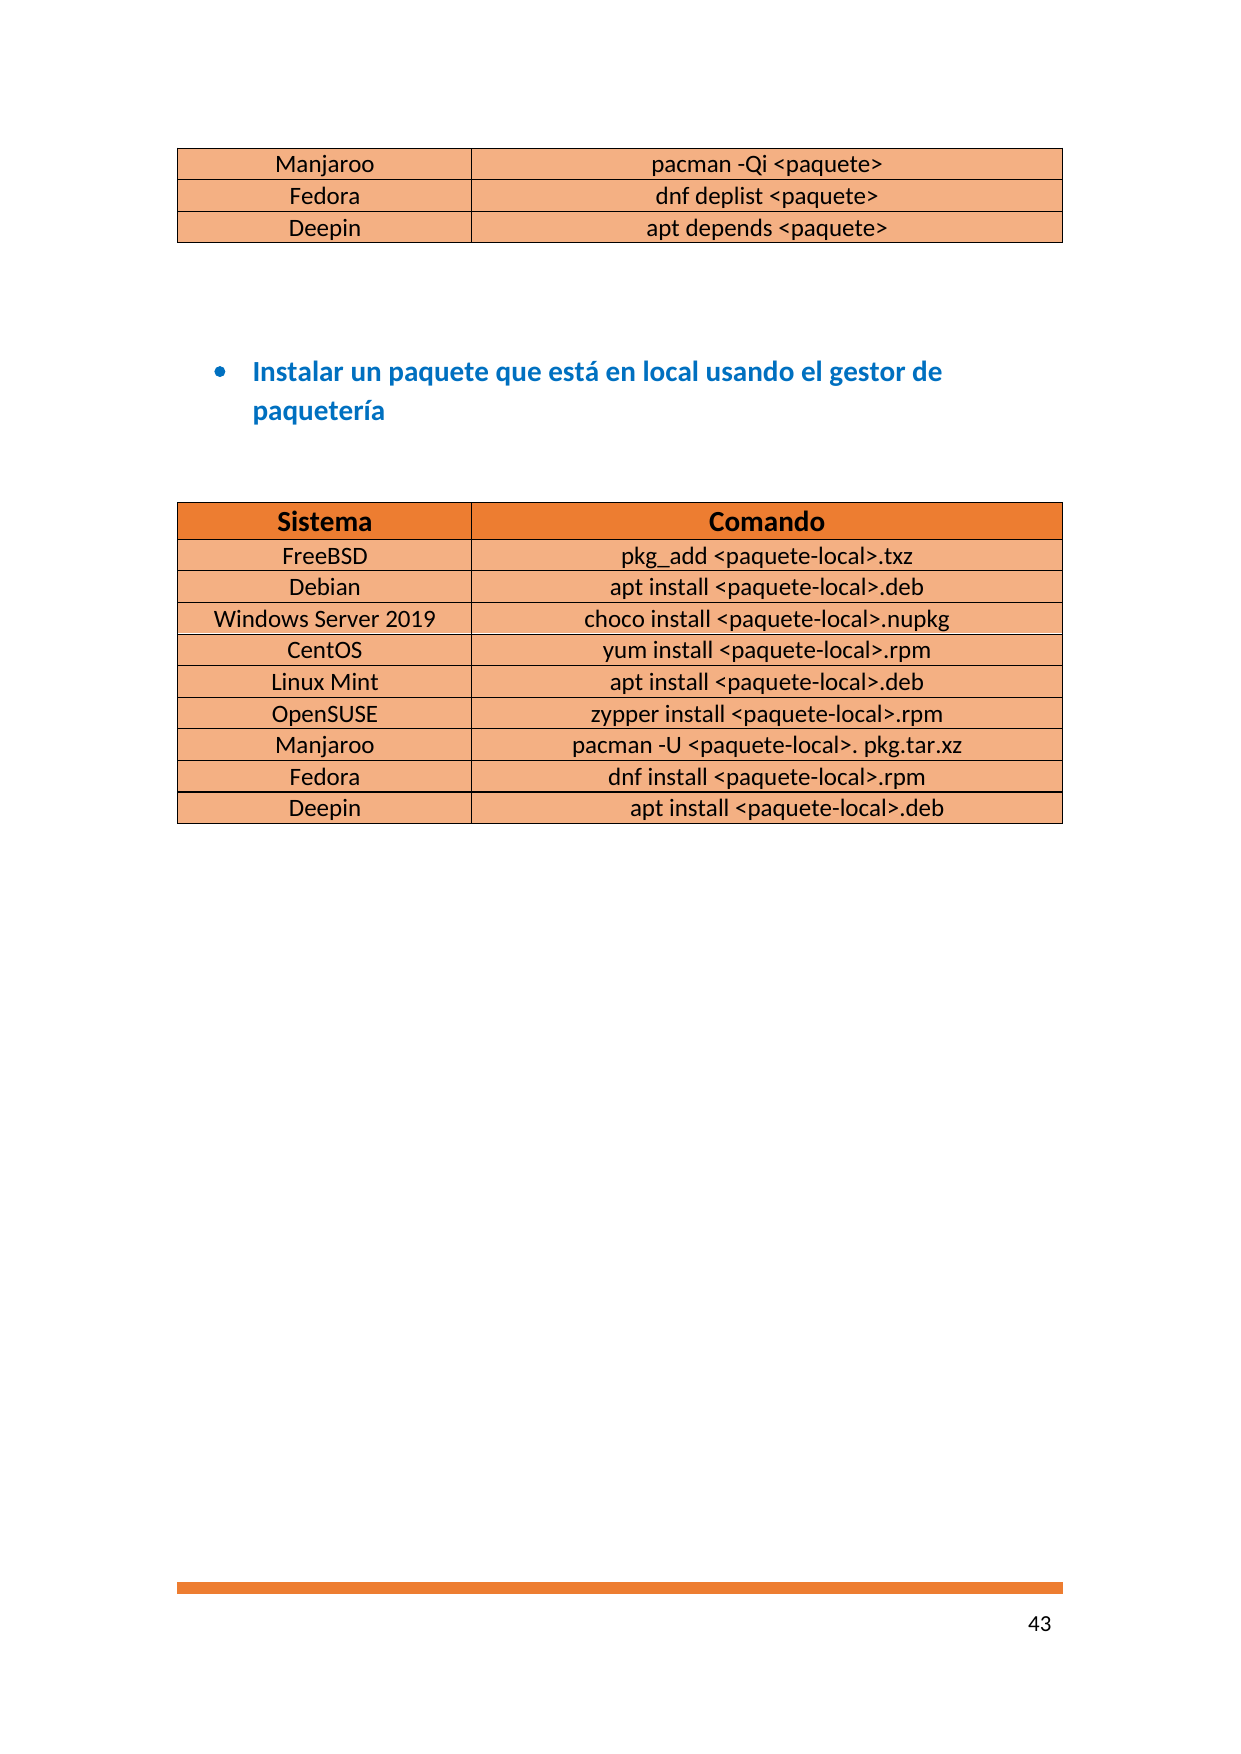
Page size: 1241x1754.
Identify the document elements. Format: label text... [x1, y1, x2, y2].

table_cell FreeBSD [178, 540, 471, 570]
table_cell apt depends <paquete> [472, 212, 1062, 242]
table_cell choco install <paquete-local>.nupkg [472, 603, 1062, 633]
table_cell pkg_add <paquete-local>.txz [472, 540, 1062, 570]
table_cell apt install <paquete-local>.deb [472, 666, 1062, 697]
table_cell pacman -Qi <paquete> [472, 149, 1062, 179]
table_cell Windows Server 2019 [178, 603, 471, 633]
table_cell Fedora [178, 180, 471, 211]
table_cell dnf install <paquete-local>.rpm [472, 761, 1062, 791]
table_cell zypper install <paquete-local>.rpm [472, 698, 1062, 728]
table_header Sistema [178, 503, 471, 539]
table_cell CentOS [178, 635, 471, 665]
table_cell yum install <paquete-local>.rpm [472, 635, 1062, 665]
table_cell Deepin [178, 212, 471, 242]
table_cell apt install <paquete-local>.deb [472, 793, 1062, 823]
table_cell apt install <paquete-local>.deb [472, 571, 1062, 602]
table_cell dnf deplist <paquete> [472, 180, 1062, 211]
table_cell Linux Mint [178, 666, 471, 697]
table_cell OpenSUSE [178, 698, 471, 728]
table_cell Deepin [178, 793, 471, 823]
table_cell Manjaroo [178, 149, 471, 179]
table_cell Manjaroo [178, 729, 471, 760]
list Instalar un paquete que está en local usando el gestor de paquetería [215, 353, 1063, 428]
table_header Comando [472, 503, 1062, 539]
table_cell Fedora [178, 761, 471, 791]
table_cell Debian [178, 571, 471, 602]
table_cell pacman -U <paquete-local>. pkg.tar.xz [472, 729, 1062, 760]
